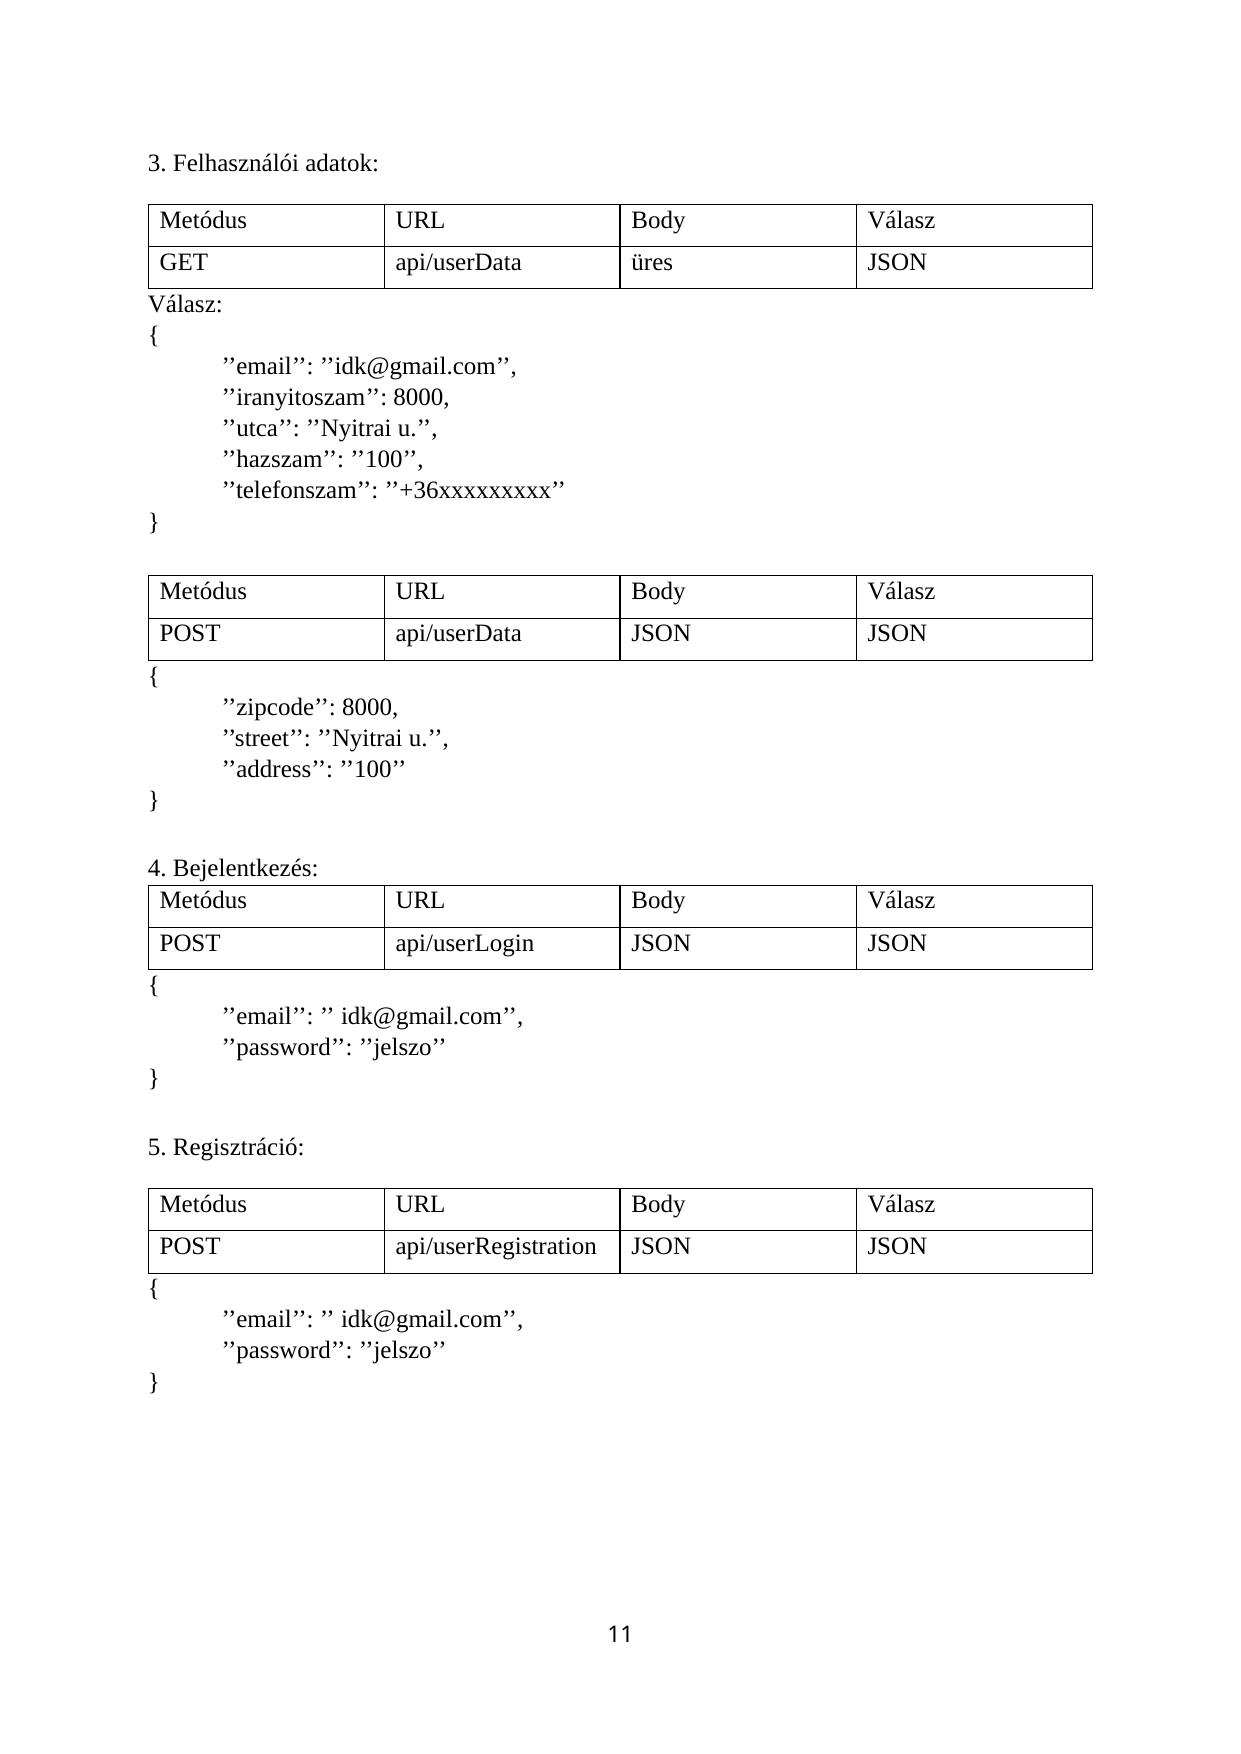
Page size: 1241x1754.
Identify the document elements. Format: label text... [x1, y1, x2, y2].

table_cell api/userLogin [385, 928, 619, 969]
table_header URL [385, 1189, 619, 1230]
table_header URL [385, 886, 619, 927]
table_header URL [385, 205, 619, 246]
table_cell JSON [621, 928, 856, 969]
table_header Metódus [149, 886, 384, 927]
text ’’email’’: ’’ idk@gmail.com’’, [148, 1304, 1093, 1333]
table_cell üres [621, 247, 856, 288]
table_cell JSON [621, 619, 856, 660]
table_cell api/userData [385, 619, 619, 660]
text 3. Felhasználói adatok: [148, 148, 1093, 176]
table_cell JSON [857, 247, 1092, 288]
text ’’email’’: ’’ idk@gmail.com’’, [341, 1001, 1093, 1030]
text Válasz: [148, 289, 1093, 318]
text } [148, 785, 1093, 814]
table_header Body [621, 205, 856, 246]
table_cell JSON [857, 928, 1092, 969]
table_cell api/userRegistration [385, 1231, 619, 1272]
text ’’telefonszam’’: ’’+36xxxxxxxxx’’ [148, 476, 1093, 504]
text ’’street’’: ’’Nyitrai u.’’, [148, 723, 1093, 752]
table_cell GET [149, 247, 384, 288]
table_header URL [385, 576, 619, 617]
table_cell POST [149, 1231, 384, 1272]
table_header Body [621, 886, 856, 927]
text 4. Bejelentkezés: [148, 853, 1093, 882]
text ’’utca’’: ’’Nyitrai u.’’, [148, 413, 1093, 442]
text } [148, 1367, 1093, 1395]
table_header Válasz [857, 886, 1092, 927]
table_cell JSON [621, 1231, 856, 1272]
text { [148, 1274, 1093, 1302]
text { [148, 320, 1093, 349]
table_header Body [621, 576, 856, 617]
text { [148, 970, 1093, 999]
table_header Body [621, 1189, 856, 1230]
table_cell POST [149, 928, 384, 969]
text 5. Regisztráció: [148, 1132, 1093, 1161]
table_cell POST [149, 619, 384, 660]
table_header Metódus [149, 1189, 384, 1230]
text ’’zipcode’’: 8000, [148, 692, 1093, 721]
text ’’password’’: ’’jelszo’’ [148, 1032, 1093, 1061]
table_cell JSON [857, 1231, 1092, 1272]
table_cell JSON [857, 619, 1092, 660]
text ’’password’’: ’’jelszo’’ [148, 1336, 1093, 1364]
text ’’iranyitoszam’’: 8000, [148, 382, 1093, 411]
table_header Válasz [857, 205, 1092, 246]
text ’’email’’: ’’idk@gmail.com’’, [148, 351, 1093, 380]
table_header Válasz [857, 576, 1092, 617]
table_header Válasz [857, 1189, 1092, 1230]
text { [148, 661, 1093, 689]
text } [148, 507, 1093, 535]
table_header Metódus [149, 576, 384, 617]
table_cell api/userData [385, 247, 619, 288]
text ’’address’’: ’’100’’ [148, 754, 1093, 783]
text ’’hazszam’’: ’’100’’, [148, 444, 1093, 473]
text } [148, 1063, 1093, 1092]
text ’’email’’: ’’ idk@gmail.com’’, [148, 1001, 335, 1030]
table_header Metódus [149, 205, 384, 246]
